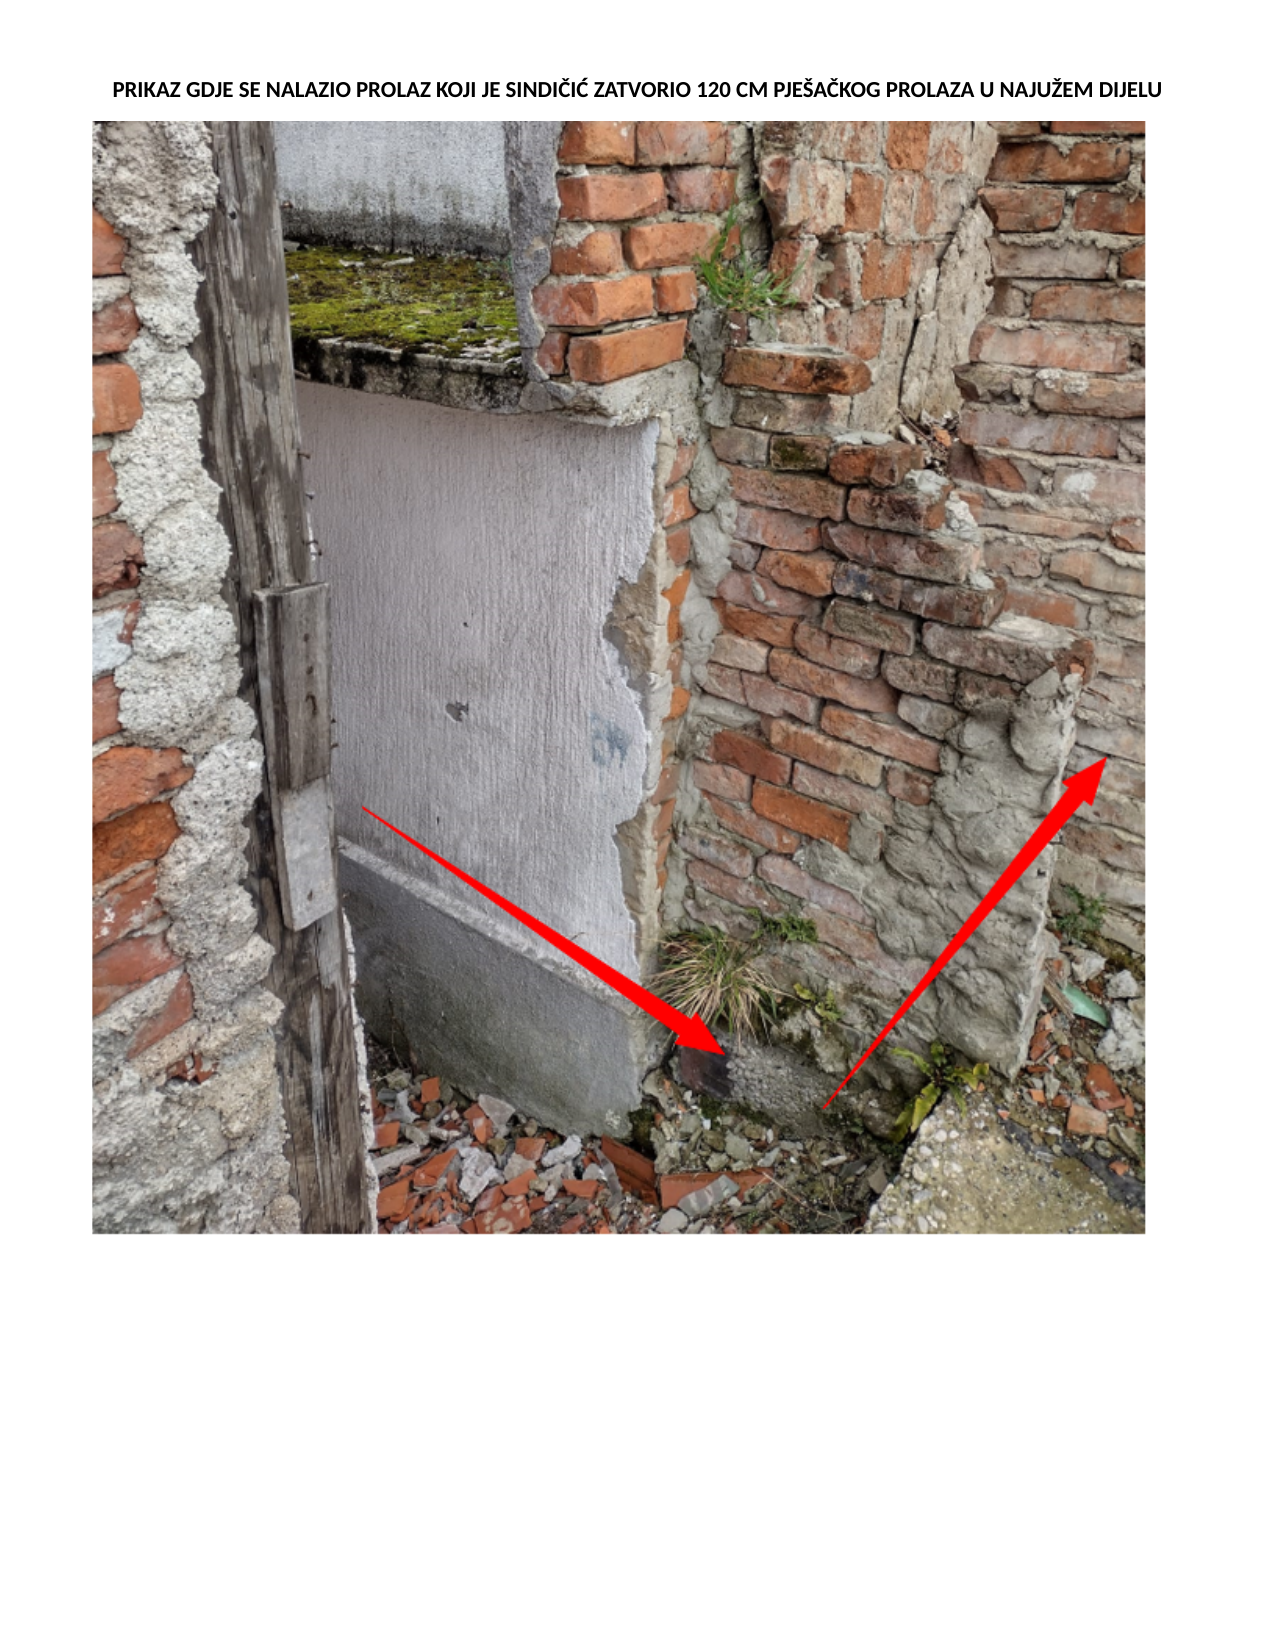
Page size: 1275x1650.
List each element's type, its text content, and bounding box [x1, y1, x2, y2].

picture [92, 121, 1183, 1264]
text PRIKAZ GDJE SE NALAZIO PROLAZ KOJI JE SINDIČIĆ ZATVORIO 120 CM PJEŠAČKOG PROLAZA U NAJUŽEM DIJELU [75, 75, 1200, 103]
